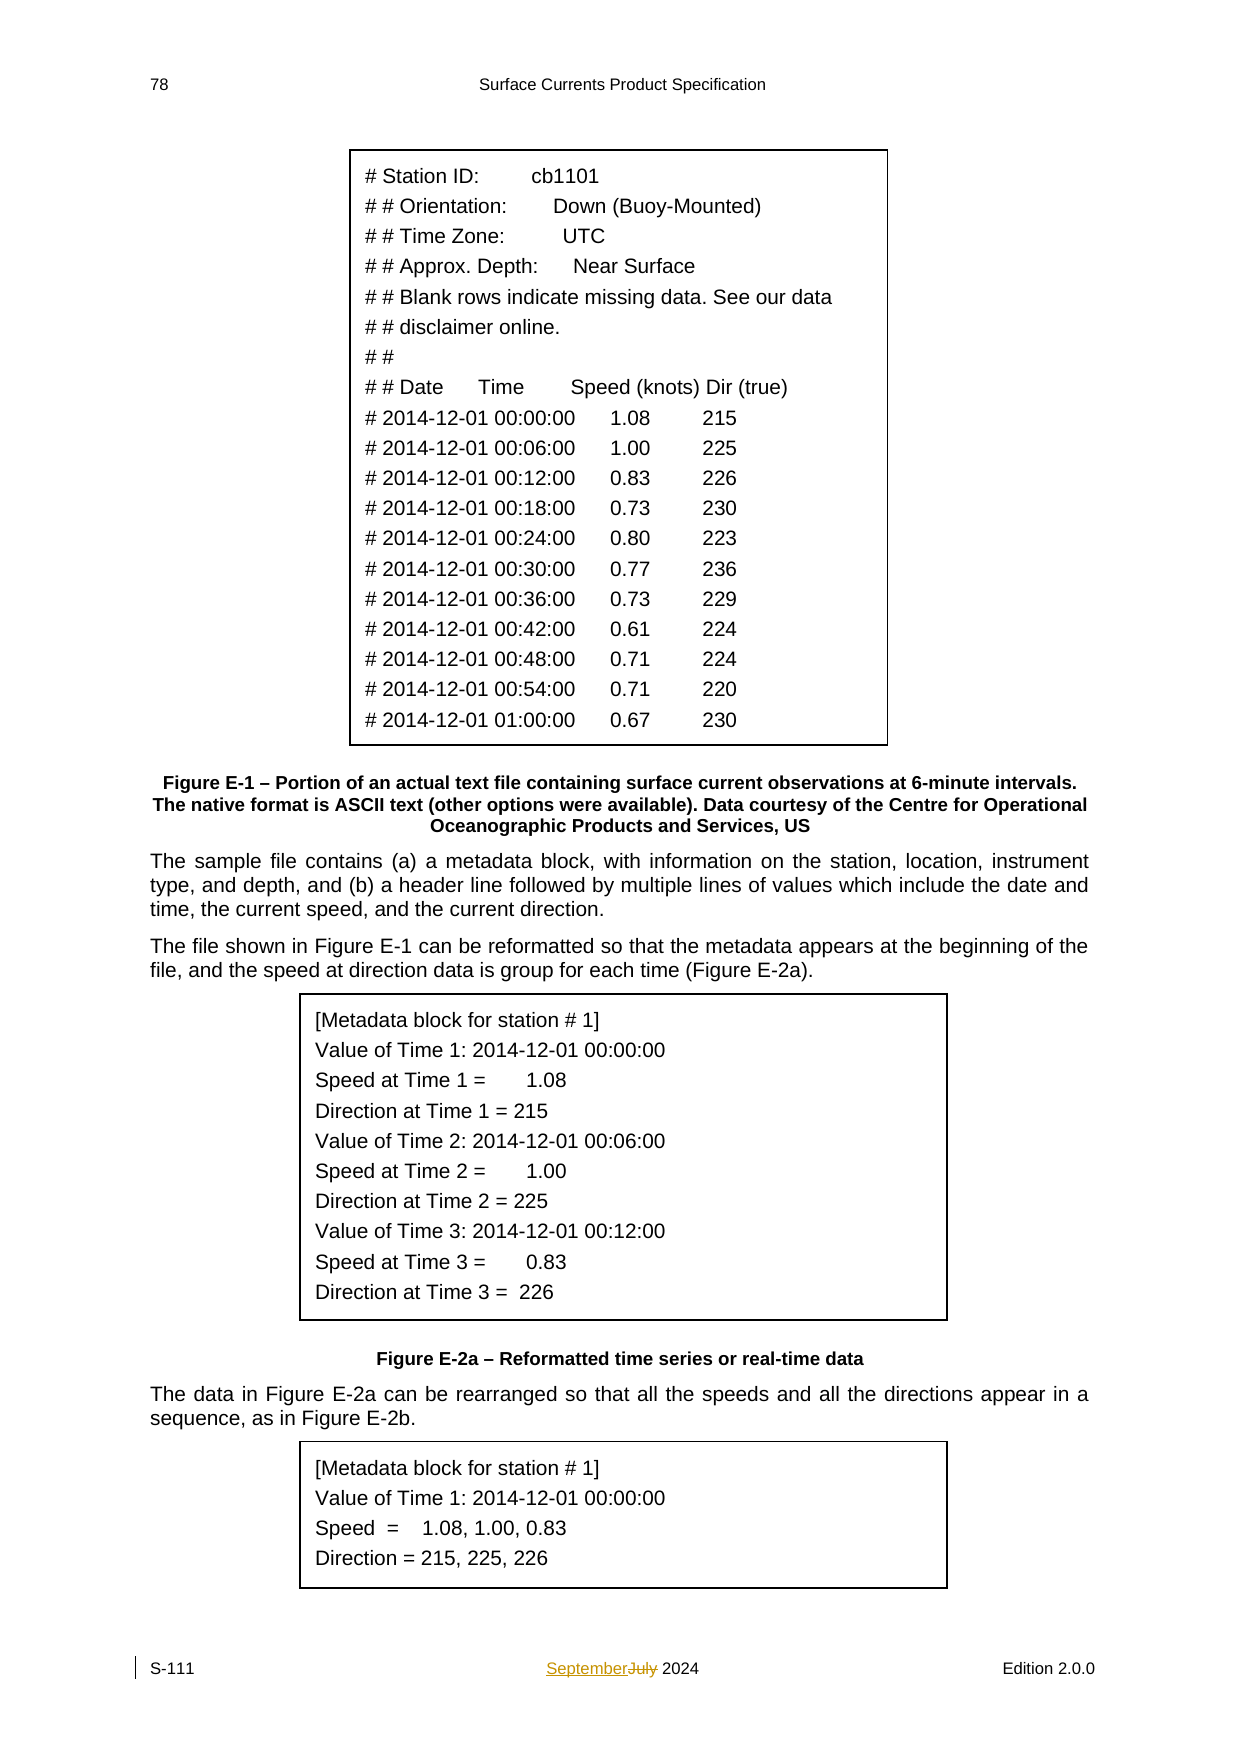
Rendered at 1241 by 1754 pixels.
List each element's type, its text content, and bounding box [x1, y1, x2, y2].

text The file shown in Figure E-1 can be reformatted so that the metadata appears at the beginning of the file, and the speed at direction data is group for each time (Figure E-2a). [150, 934, 1090, 982]
text Figure E-1 – Portion of an actual text file containing surface current observations at 6-minute intervals. The native format is ASCII text (other options were available). Data courtesy of the Centre for Operational Oceanographic Products and Services, US [150, 772, 1090, 837]
text The data in Figure E-2a can be rearranged so that all the speeds and all the directions appear in a sequence, as in Figure E-2b. [150, 1381, 1090, 1429]
text The sample file contains (a) a metadata block, with information on the station, location, instrument type, and depth, and (b) a header line followed by multiple lines of values which include the date and time, the current speed, and the current direction. [150, 849, 1090, 921]
text Figure E-2a – Reformatted time series or real-time data [150, 1347, 1090, 1369]
